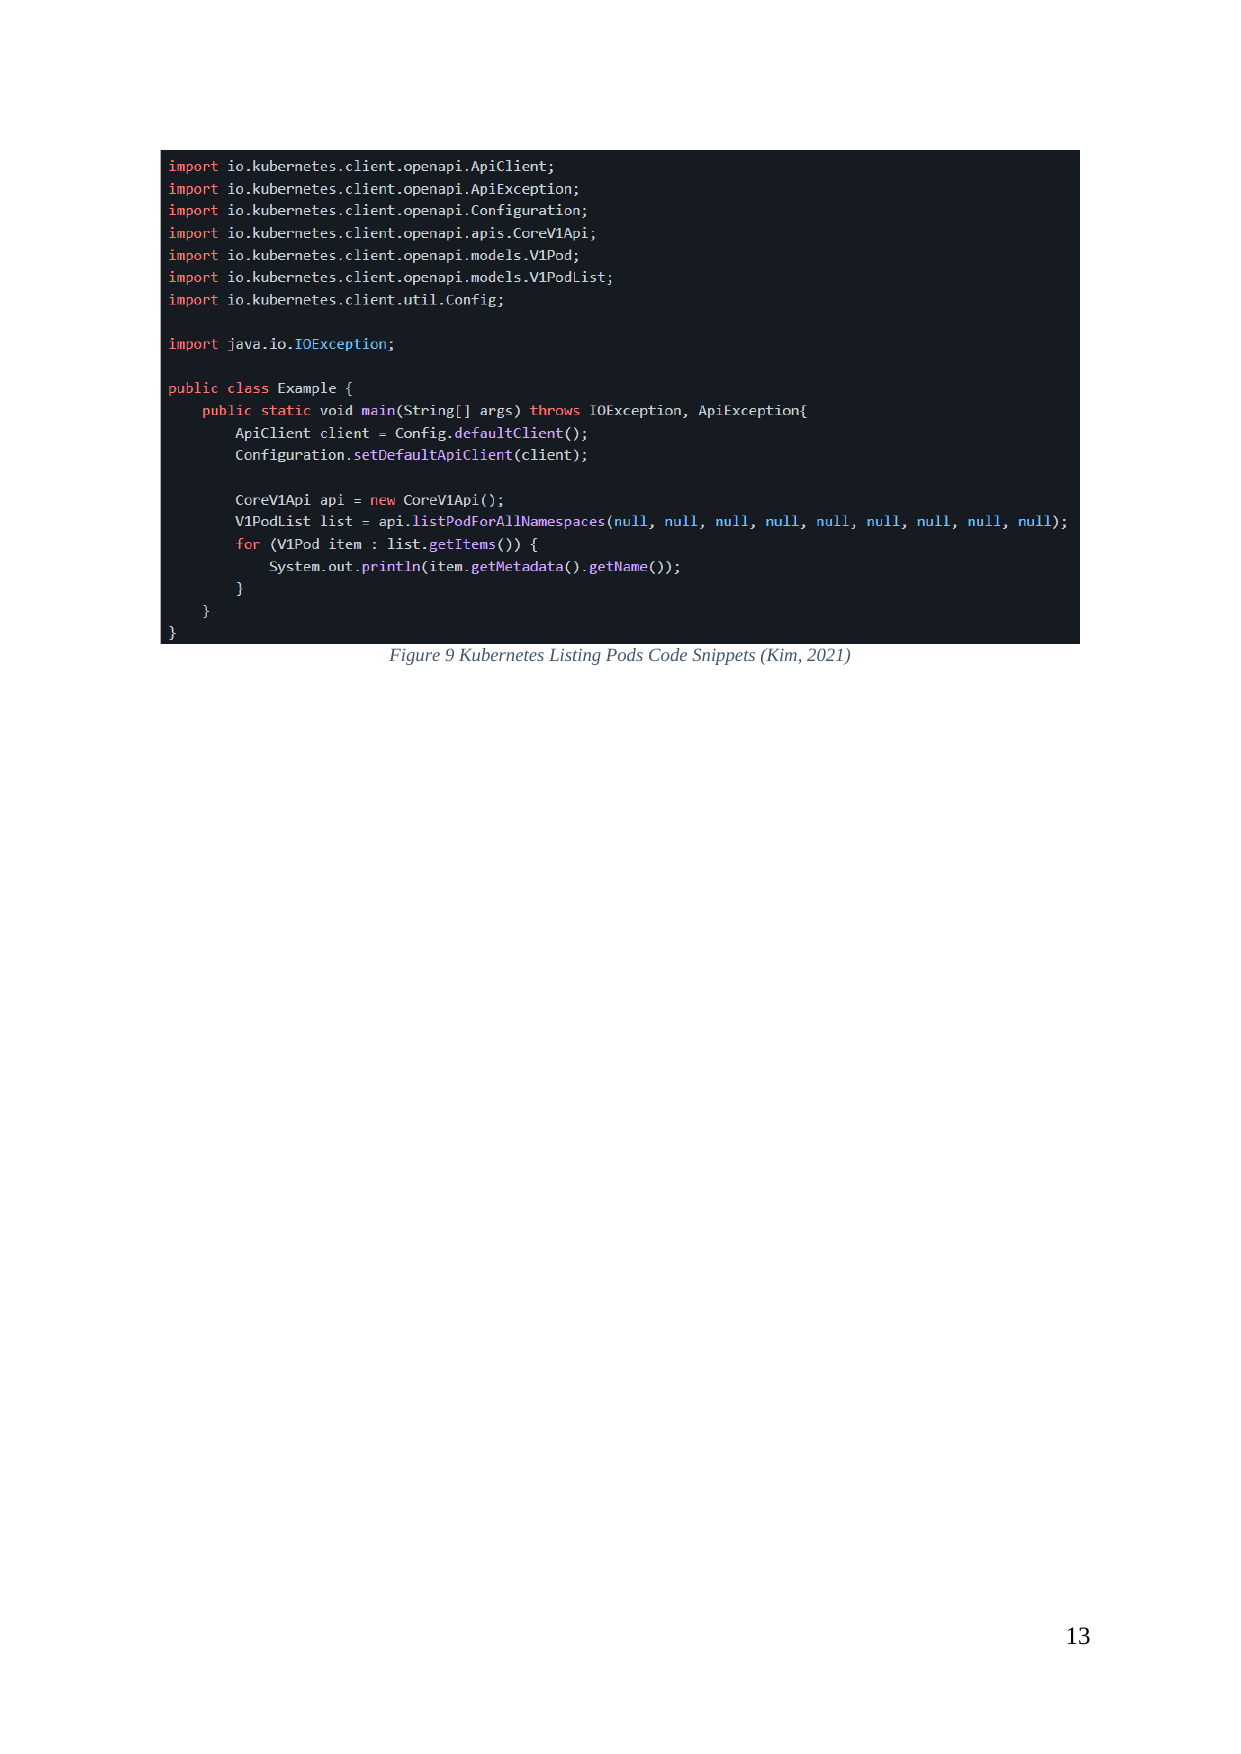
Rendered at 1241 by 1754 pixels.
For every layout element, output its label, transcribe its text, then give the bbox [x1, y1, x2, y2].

text Figure 9 Kubernetes Listing Pods Code Snippets (Kim, 2021) [150, 644, 1090, 665]
picture [160, 150, 1080, 644]
